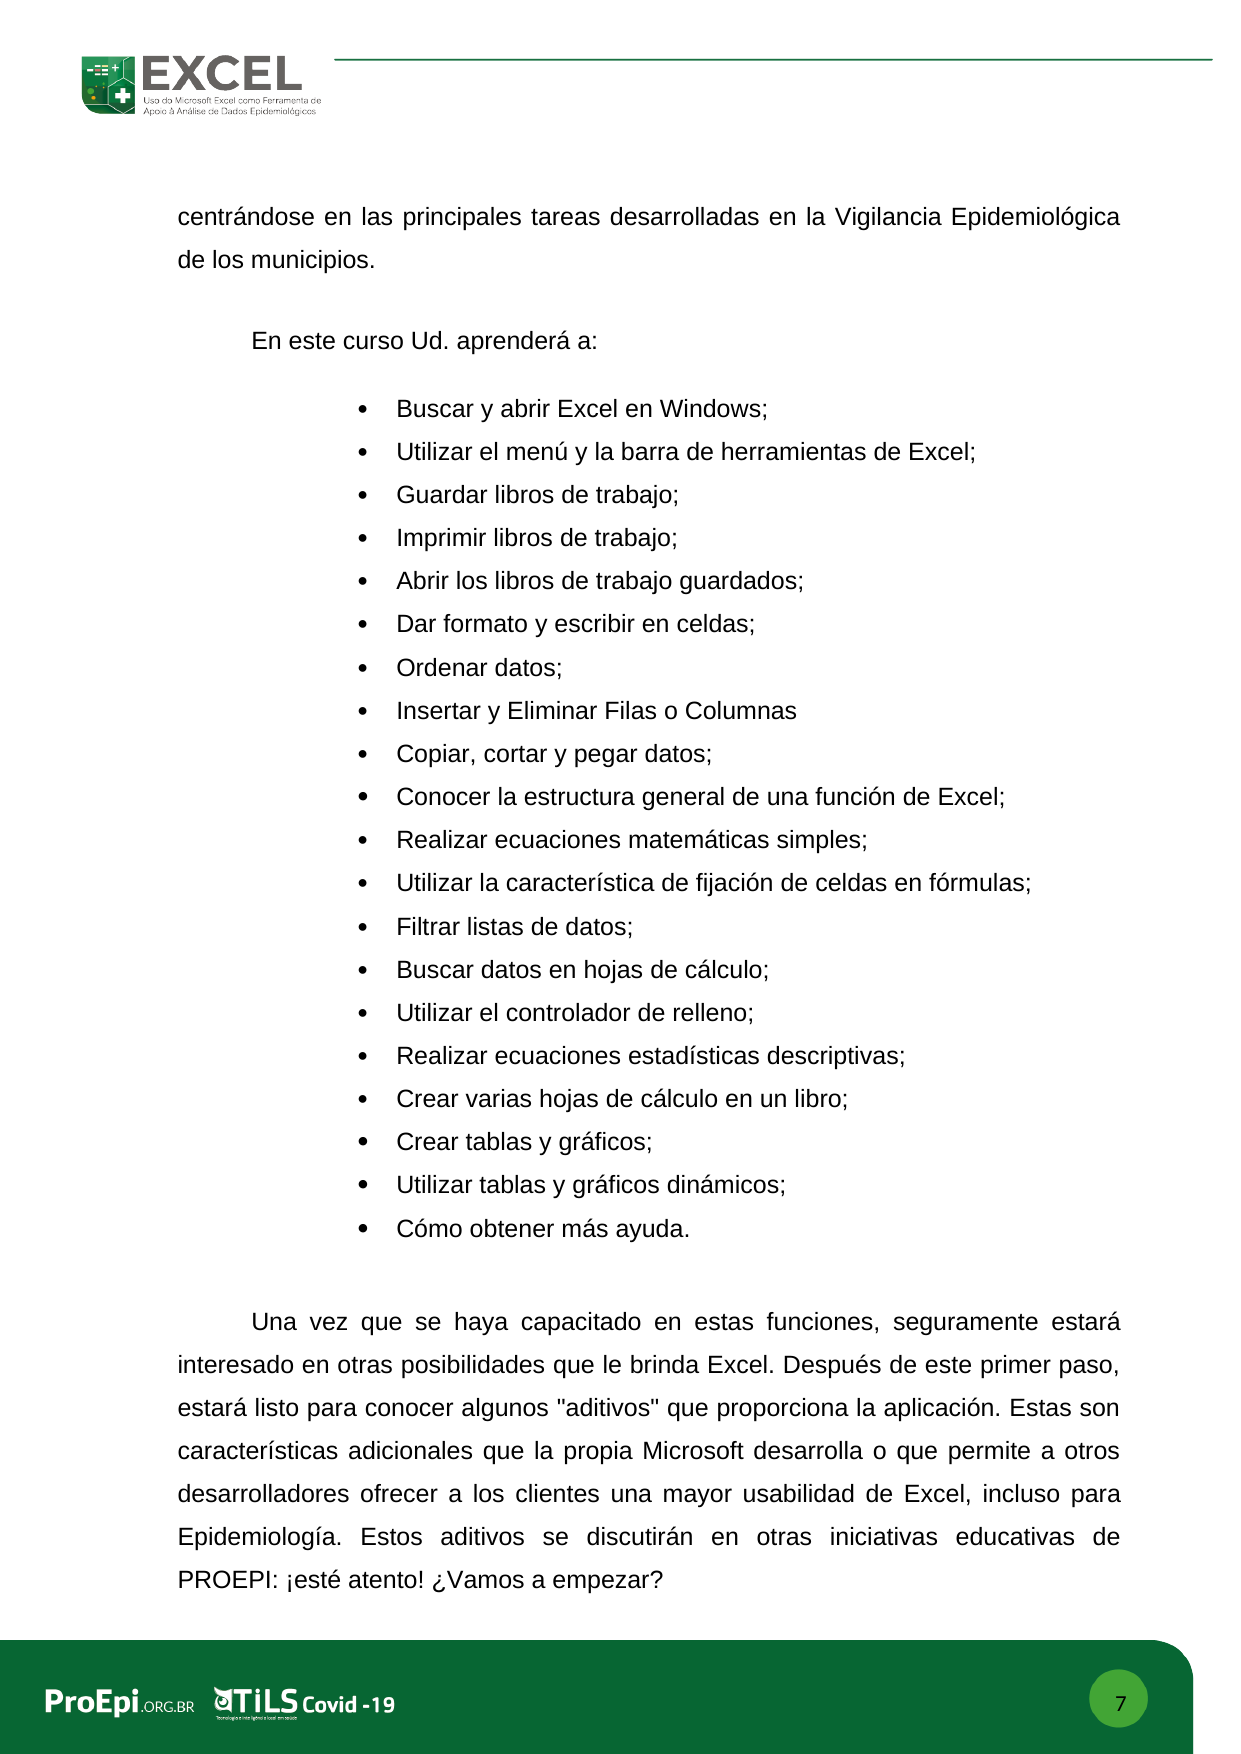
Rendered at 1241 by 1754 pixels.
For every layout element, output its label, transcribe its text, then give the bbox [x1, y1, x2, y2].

table_cell Buscar y abrir Excel en Windows; Utilizar el menú y la barra de herramientas de Excel; Guardar libros de trabajo; Imprimir libros de trabajo; Abrir los libros de trabajo guardados; Dar formato y escribir en celdas; Ordenar datos; Insertar y Eliminar Filas o Columnas Copiar, cortar y pegar datos; Conocer la estructura general de una función de Excel; Realizar ecuaciones matemáticas simples; Utilizar la característica de fijación de celdas en fórmulas; Filtrar listas de datos; Buscar datos en hojas de cálculo; Utilizar el controlador de relleno; Realizar ecuaciones estadísticas descriptivas; Crear varias hojas de cálculo en un libro; Crear tablas y gráficos; Utilizar tablas y gráficos dinámicos; Cómo obtener más ayuda. [0, 381, 1240, 1282]
table_cell Una vez que se haya capacitado en estas funciones, seguramente estará interesado en otras posibilidades que le brinda Excel. Después de este primer paso, estará listo para conocer algunos "aditivos" que proporciona la aplicación. Estas son características adicionales que la propia Microsoft desarrolla o que permite a otros desarrolladores ofrecer a los clientes una mayor usabilidad de Excel, incluso para Epidemiología. Estos aditivos se discutirán en otras iniciativas educativas de PROEPI: ¡esté atento! ¿Vamos a empezar? [0, 1282, 1240, 1621]
table_cell En este curso Ud. aprenderá a: [0, 301, 1240, 381]
picture [0, 1621, 1238, 1754]
picture [0, 6, 1238, 177]
